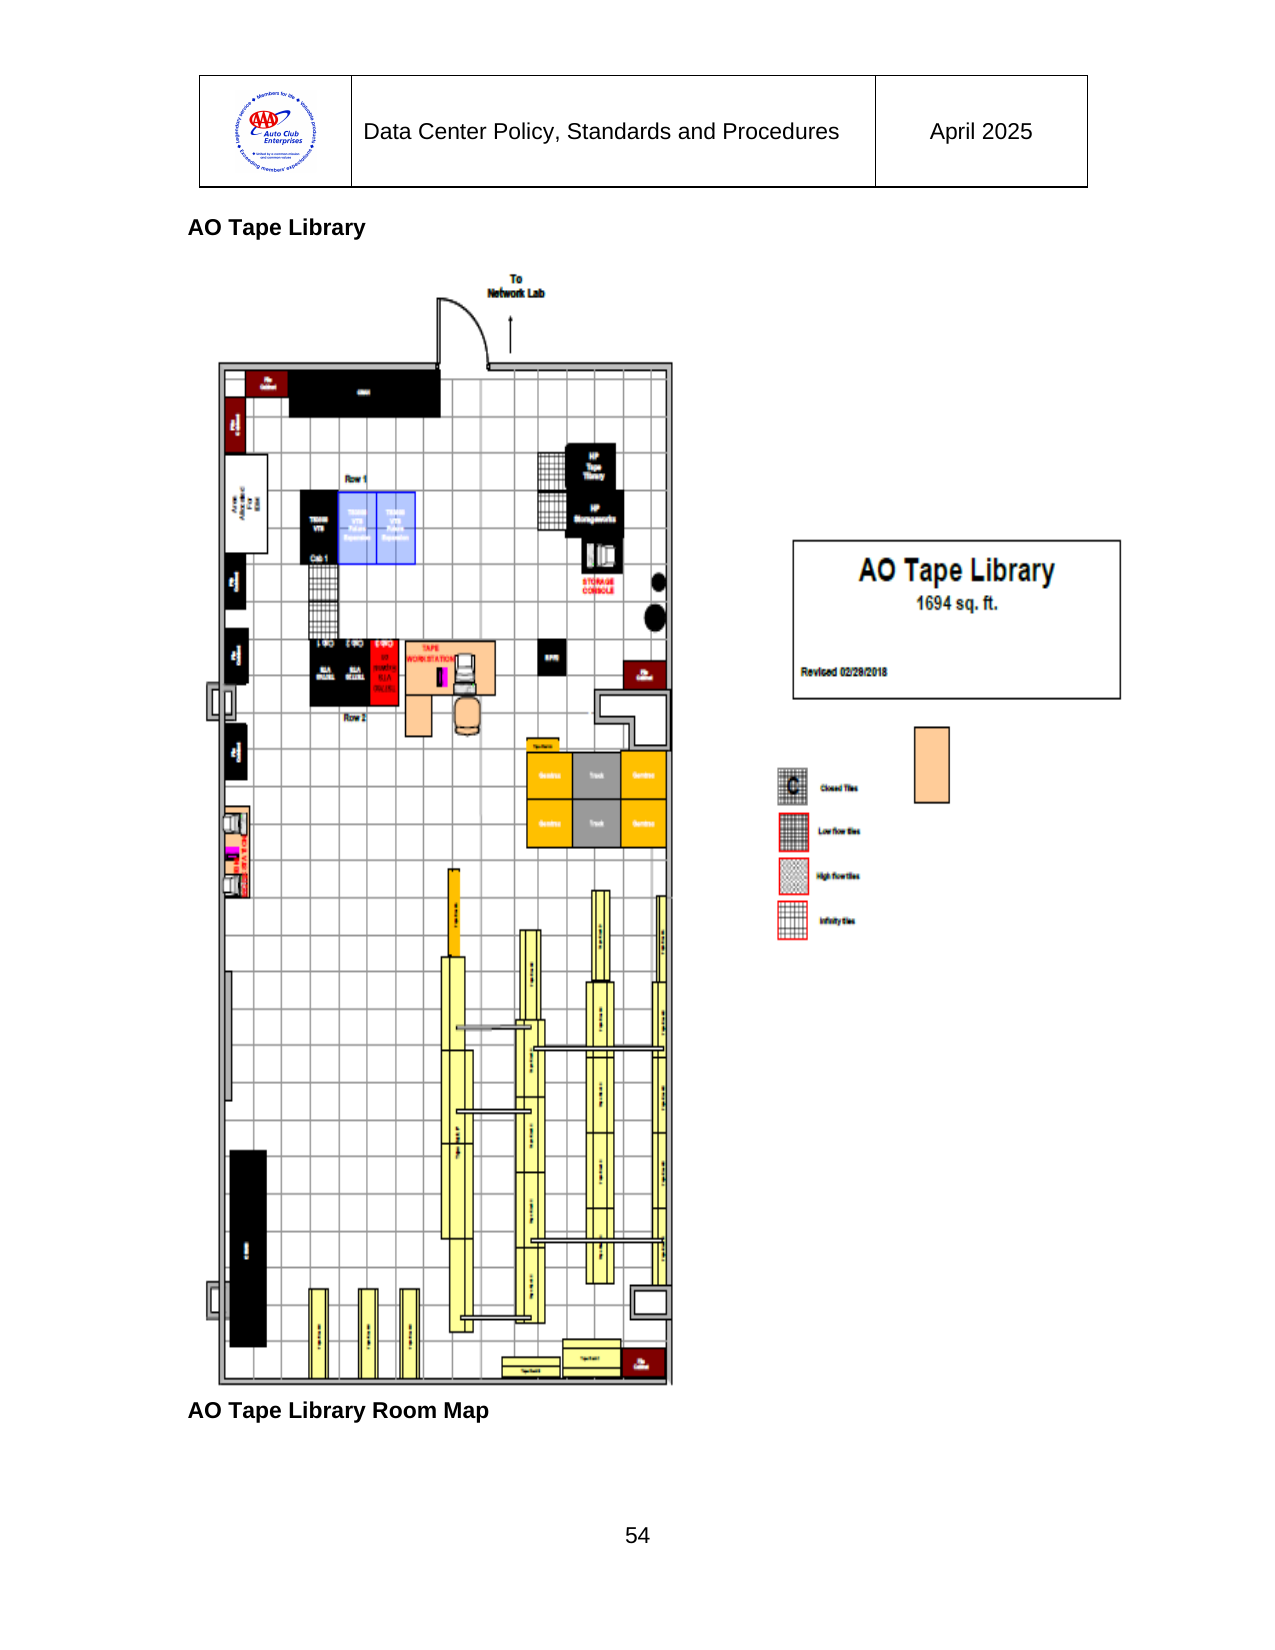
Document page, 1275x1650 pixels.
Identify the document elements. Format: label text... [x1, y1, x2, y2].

text AO Tape Library Room Map [187, 1398, 1087, 1424]
picture [187, 246, 1174, 1398]
picture [234, 90, 317, 173]
subtitle AO Tape Library [187, 214, 1087, 240]
